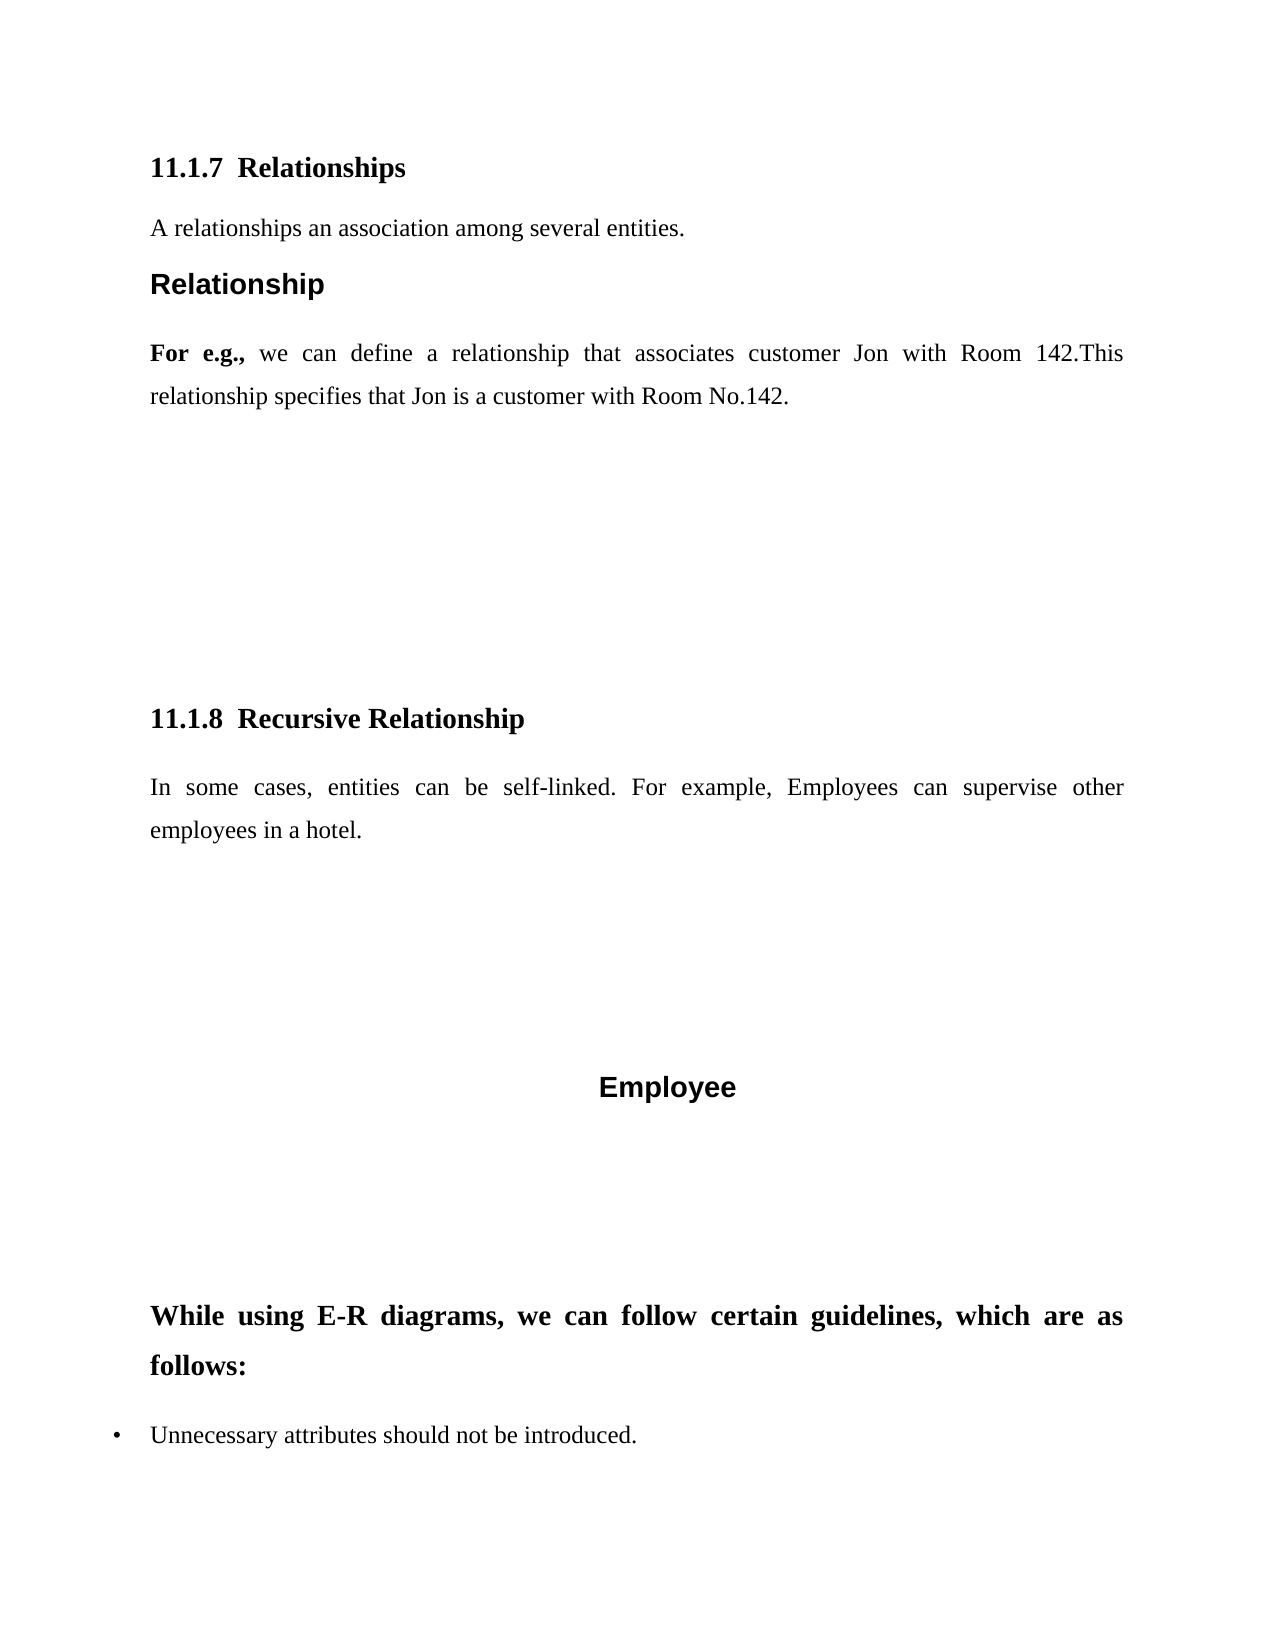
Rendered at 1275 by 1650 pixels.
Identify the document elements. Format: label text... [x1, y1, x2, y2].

text Relationship [150, 267, 1125, 300]
text 11.1.8 Recursive Relationship [150, 701, 1125, 734]
text For e.g., we can define a relationship that associates customer Jon with Room 142.This relationship specifies that Jon is a customer with Room No.142. [150, 338, 1125, 410]
text 11.1.7 Relationships [150, 150, 1125, 183]
text A relationships an association among several entities. [150, 213, 1125, 242]
text Employee [150, 1070, 1125, 1103]
text In some cases, entities can be self-linked. For example, Employees can supervise other employees in a hotel. [150, 772, 1125, 844]
list Unnecessary attributes should not be introduced. [112, 1420, 1125, 1448]
text While using E-R diagrams, we can follow certain guidelines, which are as follows: [150, 1298, 1125, 1382]
